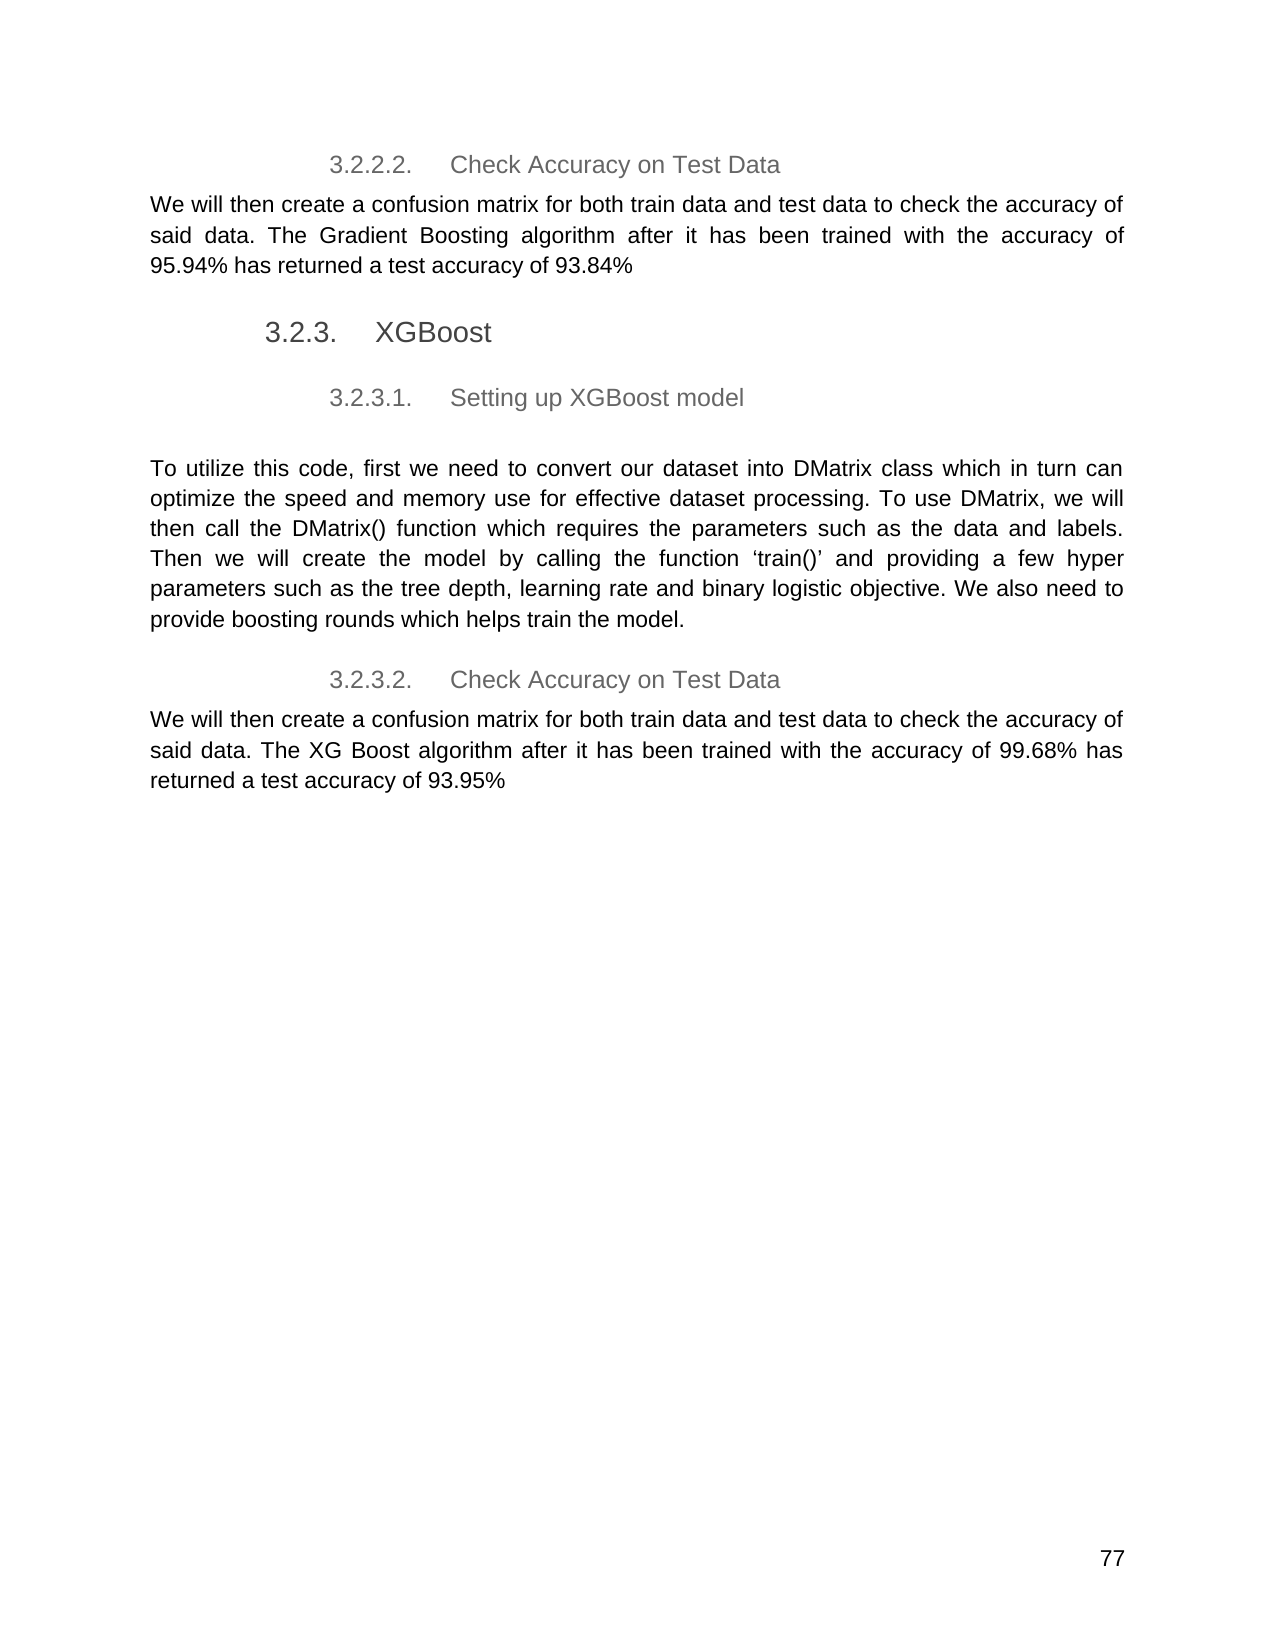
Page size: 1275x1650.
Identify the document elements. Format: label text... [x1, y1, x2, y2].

subtitle Check Accuracy on Test Data [412, 150, 1125, 179]
text We will then create a confusion matrix for both train data and test data to check the accuracy of said data. The XG Boost algorithm after it has been trained with the accuracy of 99.68% has returned a test accuracy of 93.95% [150, 706, 1125, 793]
text We will then create a confusion matrix for both train data and test data to check the accuracy of said data. The Gradient Boosting algorithm after it has been trained with the accuracy of 95.94% has returned a test accuracy of 93.84% [150, 191, 1125, 278]
text To utilize this code, first we need to convert our dataset into DMatrix class which in turn can optimize the speed and memory use for effective dataset processing. To use DMatrix, we will then call the DMatrix() function which requires the parameters such as the data and labels. Then we will create the model by calling the function ‘train()’ and providing a few hyper parameters such as the tree depth, learning rate and binary logistic objective. We also need to provide boosting rounds which helps train the model. [150, 454, 1125, 632]
subtitle Setting up XGBoost model [412, 383, 1125, 412]
subtitle Check Accuracy on Test Data [412, 665, 1125, 694]
subtitle XGBoost [337, 315, 1125, 349]
